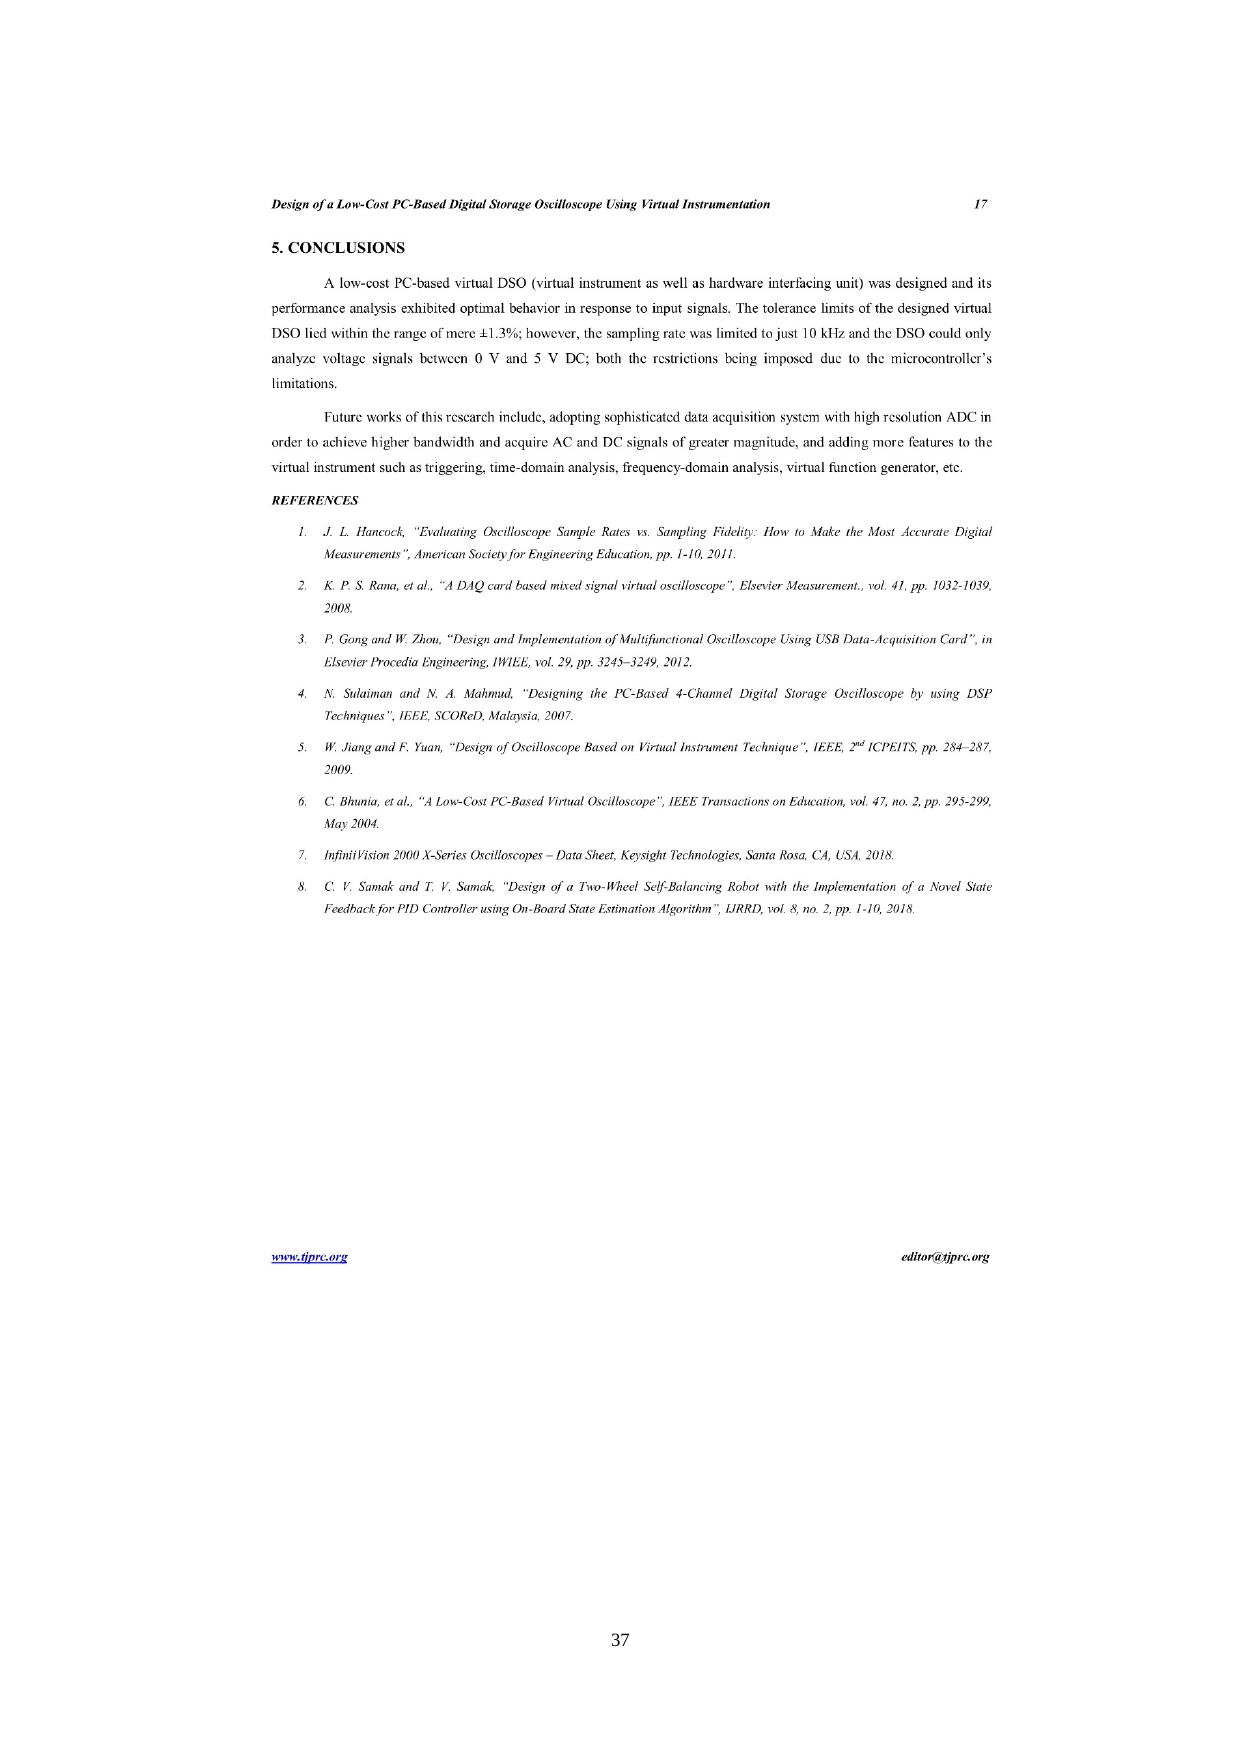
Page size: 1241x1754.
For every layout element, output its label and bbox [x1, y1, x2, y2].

picture [187, 112, 1053, 1336]
